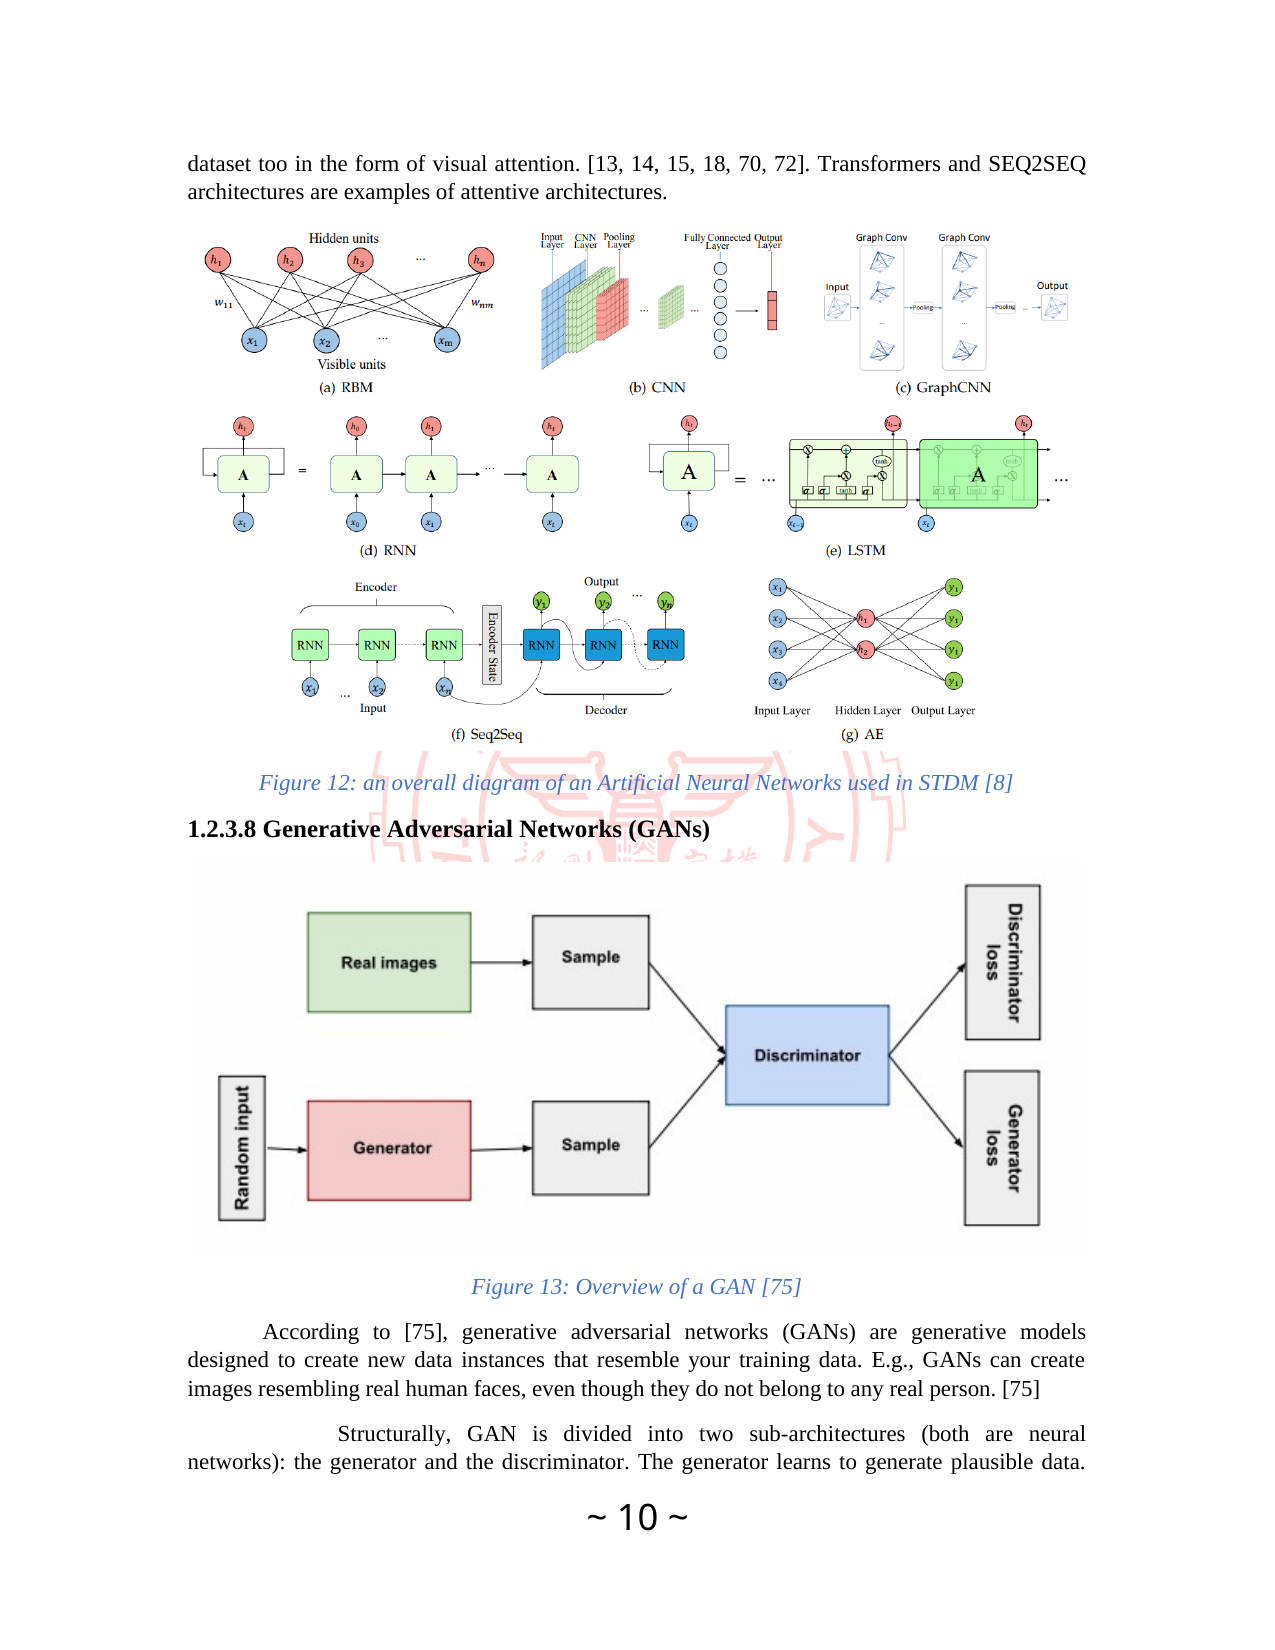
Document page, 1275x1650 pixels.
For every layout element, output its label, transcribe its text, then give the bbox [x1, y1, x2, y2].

text According to [75], generative adversarial networks (GANs) are generative models designed to create new data instances that resemble your training data. E.g., GANs can create images resembling real human faces, even though they do not belong to any real person. [75] [187, 1318, 1087, 1401]
text Figure 13: Overview of a GAN [75] [187, 1273, 1087, 1299]
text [187, 150, 1087, 205]
text 1.2.3.8 Generative Adversarial Networks (GANs) [187, 814, 1087, 843]
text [187, 1420, 1087, 1475]
picture [192, 223, 1083, 751]
picture [192, 862, 1083, 1254]
text Figure 12: an overall diagram of an Artificial Neural Networks used in STDM [8] [187, 769, 1087, 796]
